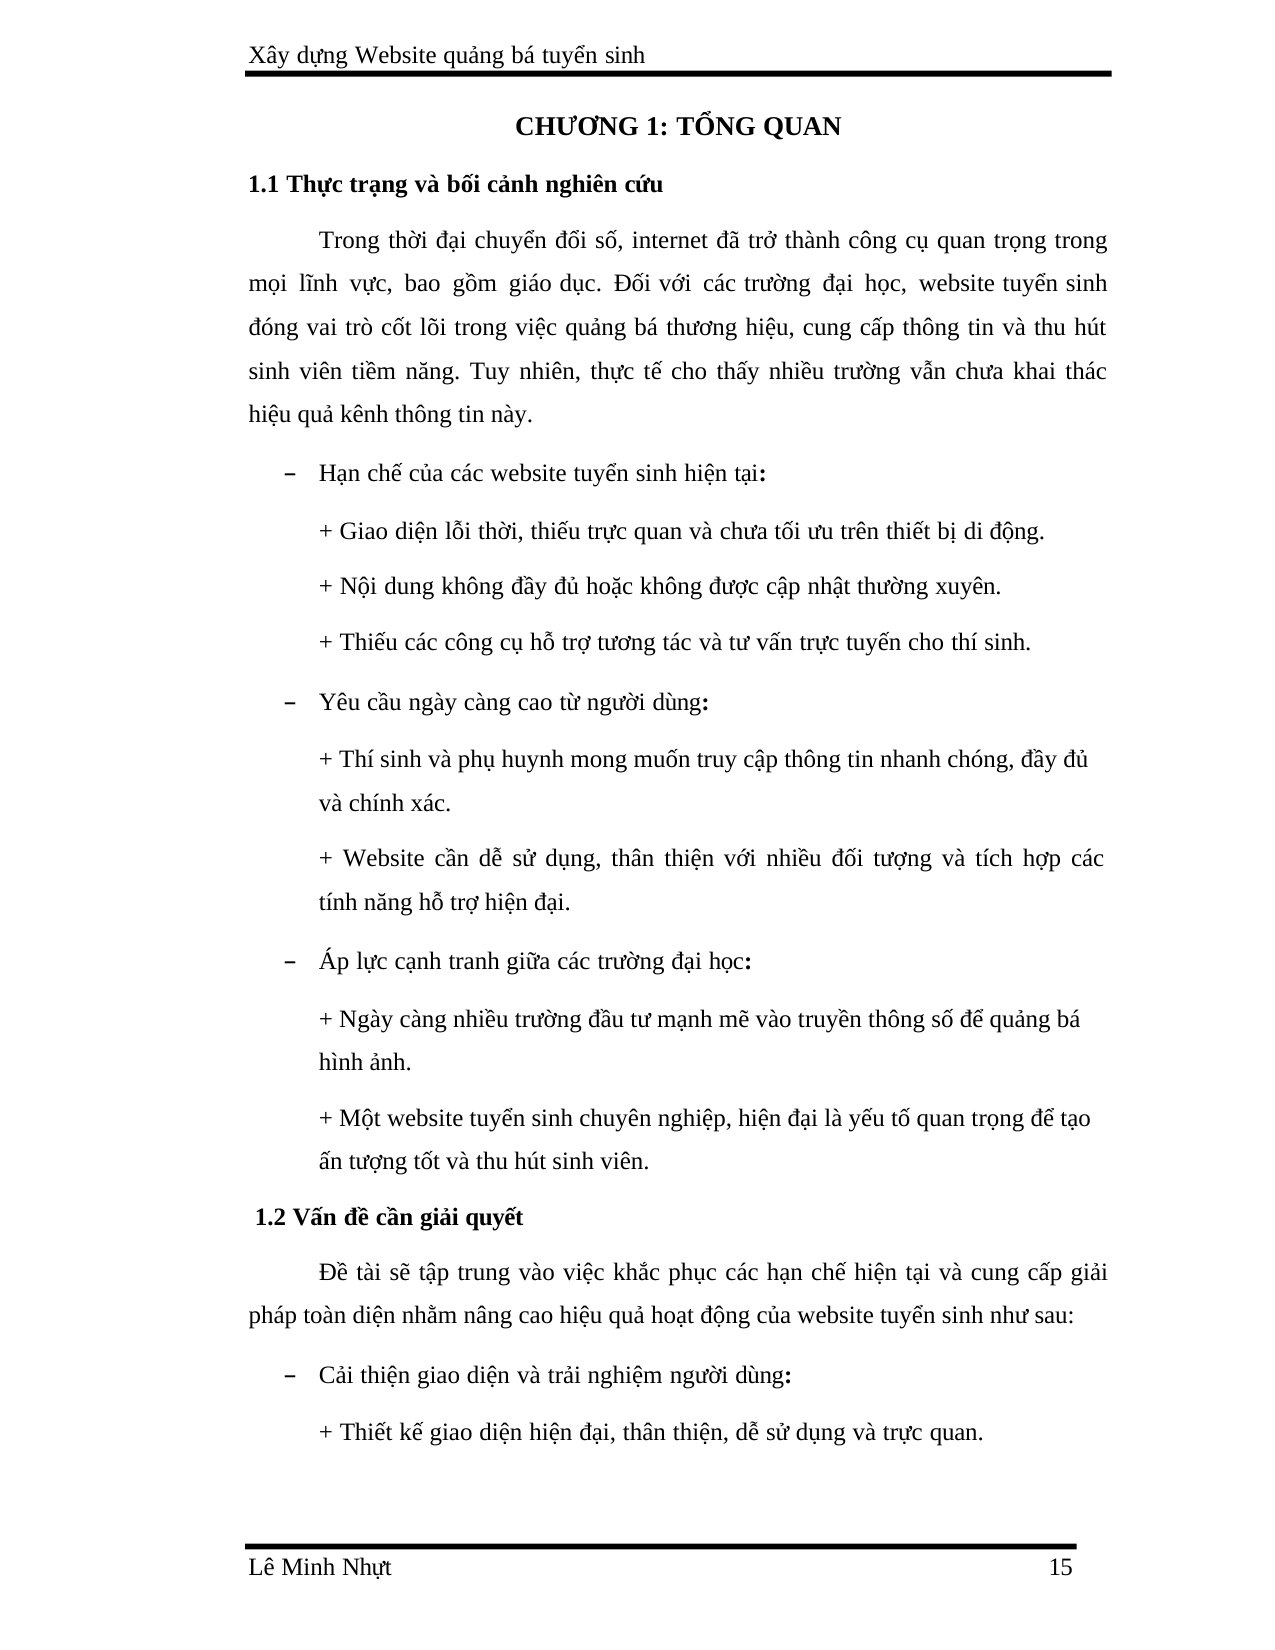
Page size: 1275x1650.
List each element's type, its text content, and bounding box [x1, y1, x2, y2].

text + Nội dung không đầy đủ hoặc không được cập nhật thường xuyên. [319, 571, 1162, 600]
text + Website cần dễ sử dụng, thân thiện với nhiều đối tượng và tích hợp các tính năng hỗ trợ hiện đại. [319, 843, 1110, 916]
text + Ngày càng nhiều trường đầu tư mạnh mẽ vào truyền thông số để quảng bá hình ảnh. [319, 1004, 1110, 1076]
text + Thiếu các công cụ hỗ trợ tương tác và tư vấn trực tuyến cho thí sinh. [319, 627, 1162, 656]
subtitle Vấn đề cần giải quyết [254, 1202, 1162, 1230]
subtitle CHƯƠNG 1: TỔNG QUAN [437, 110, 920, 141]
text + Thiết kế giao diện hiện đại, thân thiện, dễ sử dụng và trực quan. [319, 1417, 1162, 1446]
list Yêu cầu ngày càng cao từ người dùng: [283, 683, 1162, 717]
text Đề tài sẽ tập trung vào việc khắc phục các hạn chế hiện tại và cung cấp giải pháp toàn diện nhằm nâng cao hiệu quả hoạt động của website tuyển sinh như sau: [248, 1257, 1108, 1329]
text + Thí sinh và phụ huynh mong muốn truy cập thông tin nhanh chóng, đầy đủ và chính xác. [319, 744, 1110, 817]
list Cải thiện giao diện và trải nghiệm người dùng: [283, 1357, 1162, 1391]
text + Giao diện lỗi thời, thiếu trực quan và chưa tối ưu trên thiết bị di động. [319, 516, 1162, 545]
text Trong thời đại chuyển đổi số, internet đã trở thành công cụ quan trọng trong mọi lĩnh vực, bao gồm giáo dục. Đối với các trường đại học, website tuyển sinh đóng vai trò cốt lõi trong việc quảng bá thương hiệu, cung cấp thông tin và thu hút sinh viên tiềm năng. Tuy nhiên, thực tế cho thấy nhiều trường vẫn chưa khai thác hiệu quả kênh thông tin này. [248, 225, 1108, 428]
text + Một website tuyển sinh chuyên nghiệp, hiện đại là yếu tố quan trọng để tạo ấn tượng tốt và thu hút sinh viên. [319, 1103, 1110, 1175]
list Hạn chế của các website tuyển sinh hiện tại: [283, 455, 1162, 489]
list Áp lực cạnh tranh giữa các trường đại học: [283, 943, 1162, 977]
subtitle Thực trạng và bối cảnh nghiên cứu [248, 169, 1162, 198]
